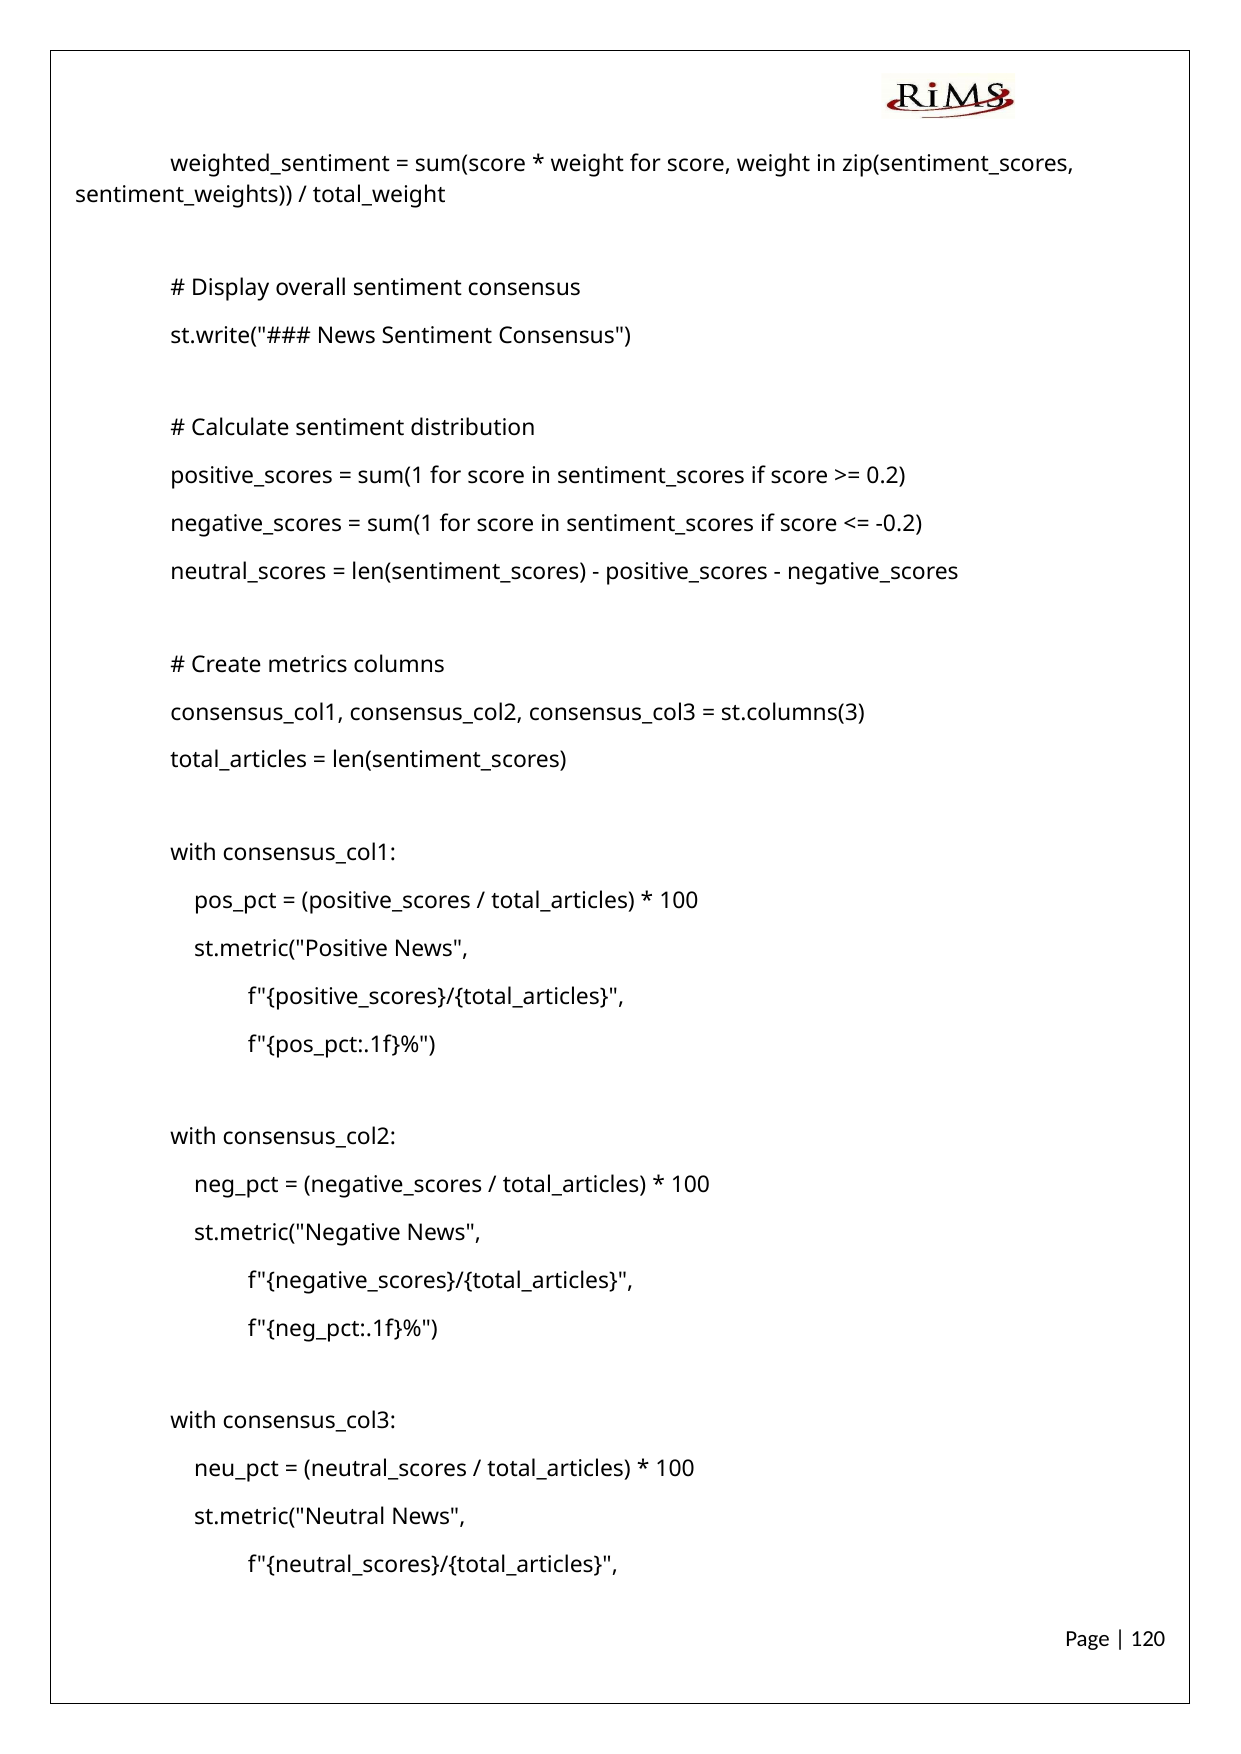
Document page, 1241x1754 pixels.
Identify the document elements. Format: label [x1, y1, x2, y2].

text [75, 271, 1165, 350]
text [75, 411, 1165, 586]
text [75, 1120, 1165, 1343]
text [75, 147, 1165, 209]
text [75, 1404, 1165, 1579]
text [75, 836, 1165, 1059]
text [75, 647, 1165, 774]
picture [881, 73, 1016, 119]
